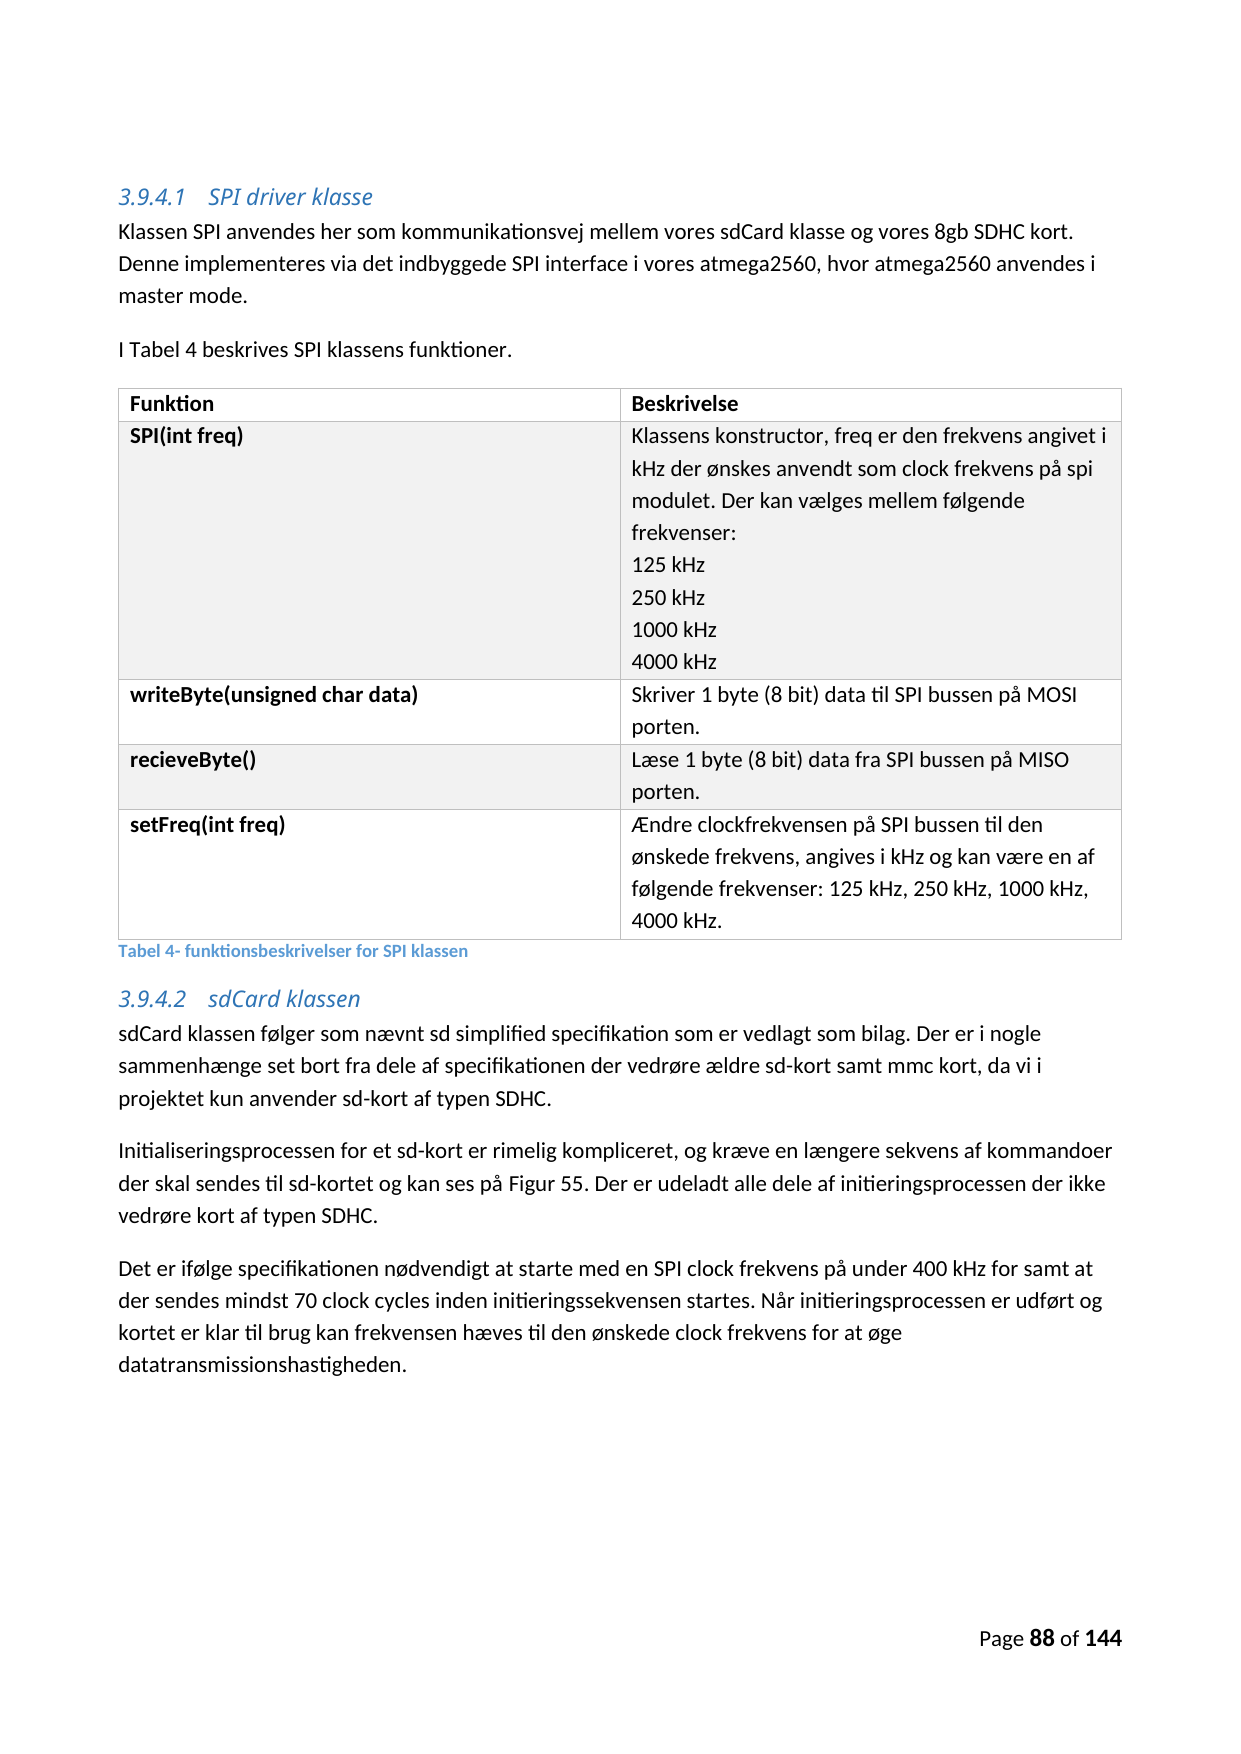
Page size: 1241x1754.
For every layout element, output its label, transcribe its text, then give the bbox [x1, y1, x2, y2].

subtitle SPI driver klasse [118, 181, 1122, 213]
table_cell Læse 1 byte (8 bit) data fra SPI bussen på MISO porten. [621, 745, 1121, 809]
table_cell Klassens konstructor, freq er den frekvens angivet i kHz der ønskes anvendt som clock frekvens på spi modulet. Der kan vælges mellem følgende frekvenser: 125 kHz 250 kHz 1000 kHz 4000 kHz [621, 422, 1121, 679]
subtitle sdCard klassen [118, 983, 1122, 1014]
table_cell setFreq(int freq) [119, 810, 620, 938]
table_cell Ændre clockfrekvensen på SPI bussen til den ønskede frekvens, angives i kHz og kan være en af følgende frekvenser: 125 kHz, 250 kHz, 1000 kHz, 4000 kHz. [621, 810, 1121, 938]
text Klassen SPI anvendes her som kommunikationsvej mellem vores sdCard klasse og vores 8gb SDHC kort. Denne implementeres via det indbyggede SPI interface i vores atmega2560, hvor atmega2560 anvendes i master mode. [118, 217, 1122, 310]
table_cell recieveByte() [119, 745, 620, 809]
text Tabel 4- funktionsbeskrivelser for SPI klassen [118, 940, 1122, 962]
table_header Beskrivelse [621, 389, 1121, 421]
table_cell Skriver 1 byte (8 bit) data til SPI bussen på MOSI porten. [621, 680, 1121, 744]
text sdCard klassen følger som nævnt sd simplified specifikation som er vedlagt som bilag. Der er i nogle sammenhænge set bort fra dele af specifikationen der vedrøre ældre sd-kort samt mmc kort, da vi i projektet kun anvender sd-kort af typen SDHC. [118, 1019, 1122, 1112]
table_cell writeByte(unsigned char data) [119, 680, 620, 744]
text Initialiseringsprocessen for et sd-kort er rimelig kompliceret, og kræve en længere sekvens af kommandoer der skal sendes til sd-kortet og kan ses på Figur 48. Der er udeladt alle dele af initieringsprocessen der ikke vedrøre kort af typen SDHC. [118, 1137, 1122, 1229]
text I Tabel 4 beskrives SPI klassens funktioner. [118, 335, 1122, 363]
text Det er ifølge specifikationen nødvendigt at starte med en SPI clock frekvens på under 400 kHz for samt at der sendes mindst 70 clock cycles inden initieringssekvensen startes. Når initieringsprocessen er udført og kortet er klar til brug kan frekvensen hæves til den ønskede clock frekvens for at øge datatransmissionshastigheden. [118, 1254, 1122, 1379]
table_cell SPI(int freq) [119, 422, 620, 679]
table_header Funktion [119, 389, 620, 421]
